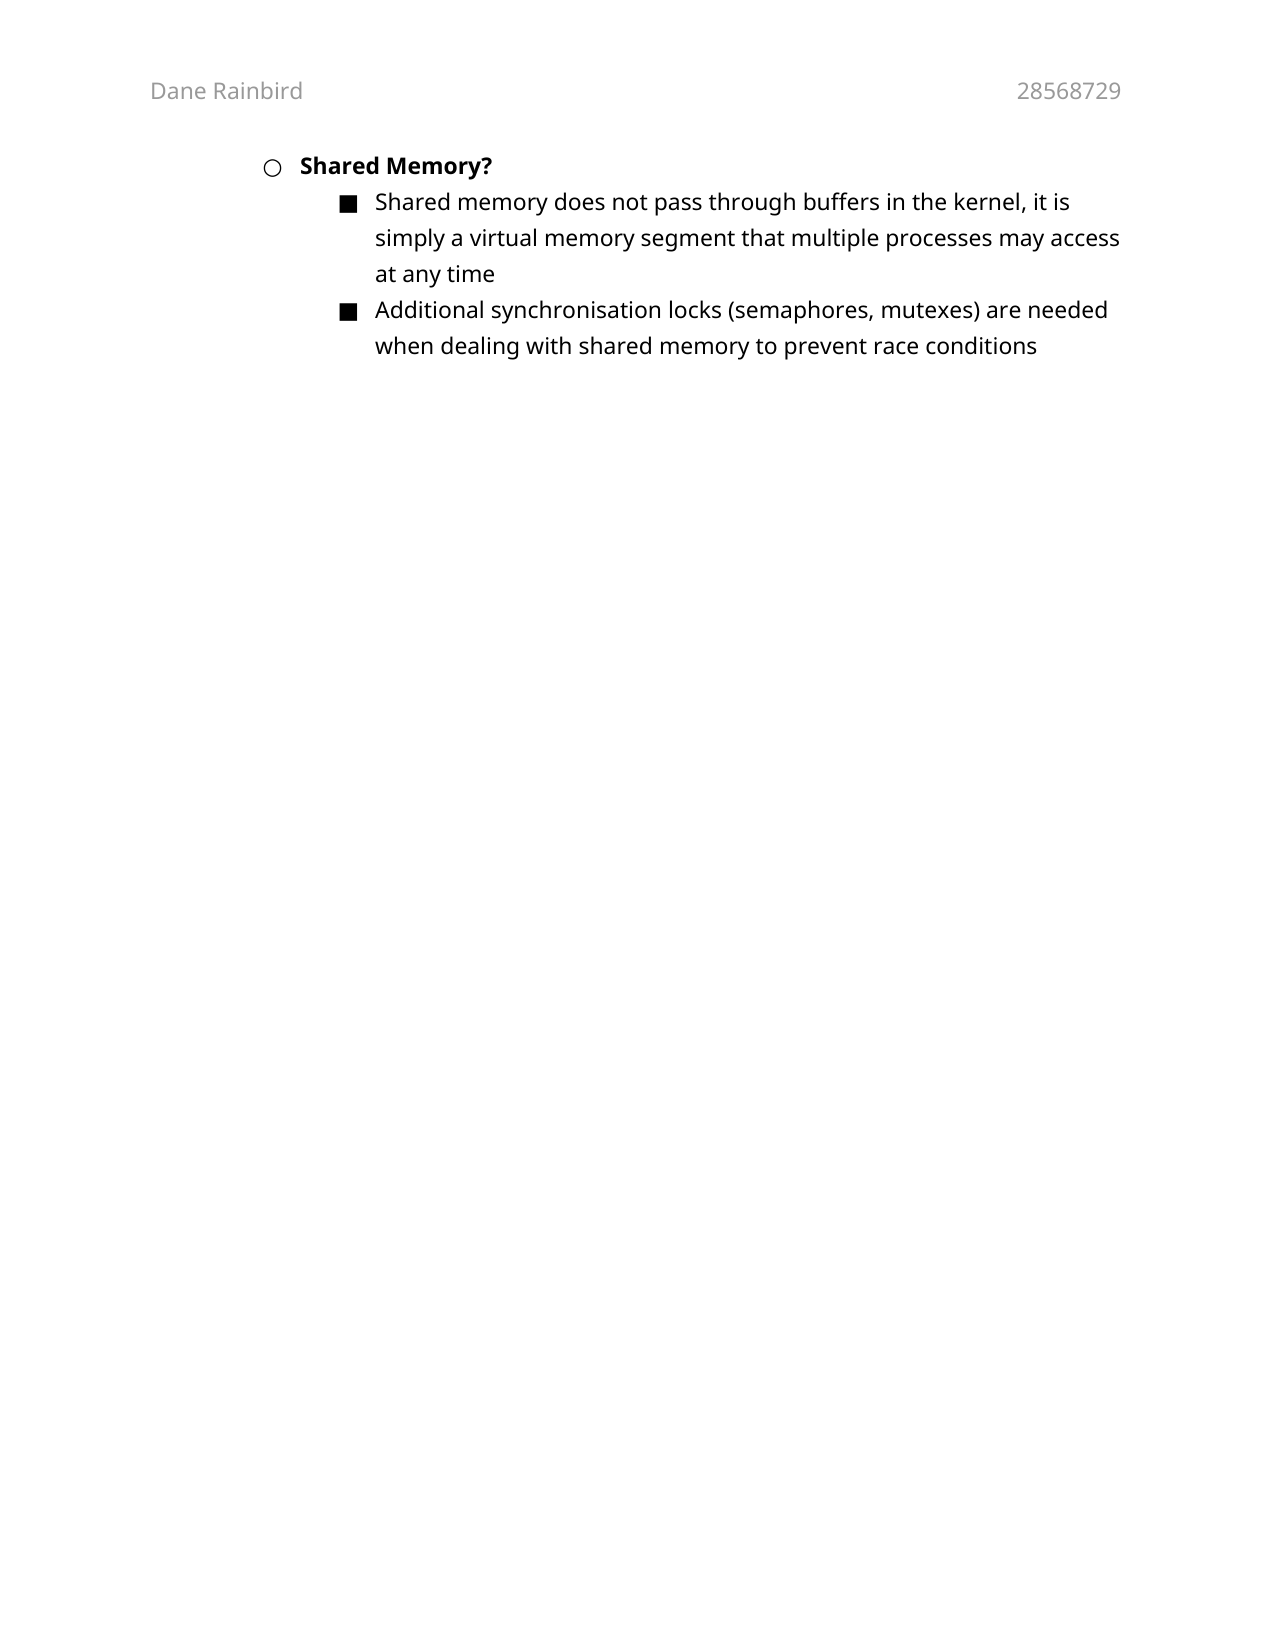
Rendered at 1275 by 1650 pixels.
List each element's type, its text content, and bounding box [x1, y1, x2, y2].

list Shared Memory? [262, 150, 1125, 181]
list Shared memory does not pass through buffers in the kernel, it is simply a virtual memory segment that multiple processes may access at any time [337, 186, 1125, 289]
list Additional synchronisation locks (semaphores, mutexes) are needed when dealing with shared memory to prevent race conditions [337, 294, 1125, 361]
